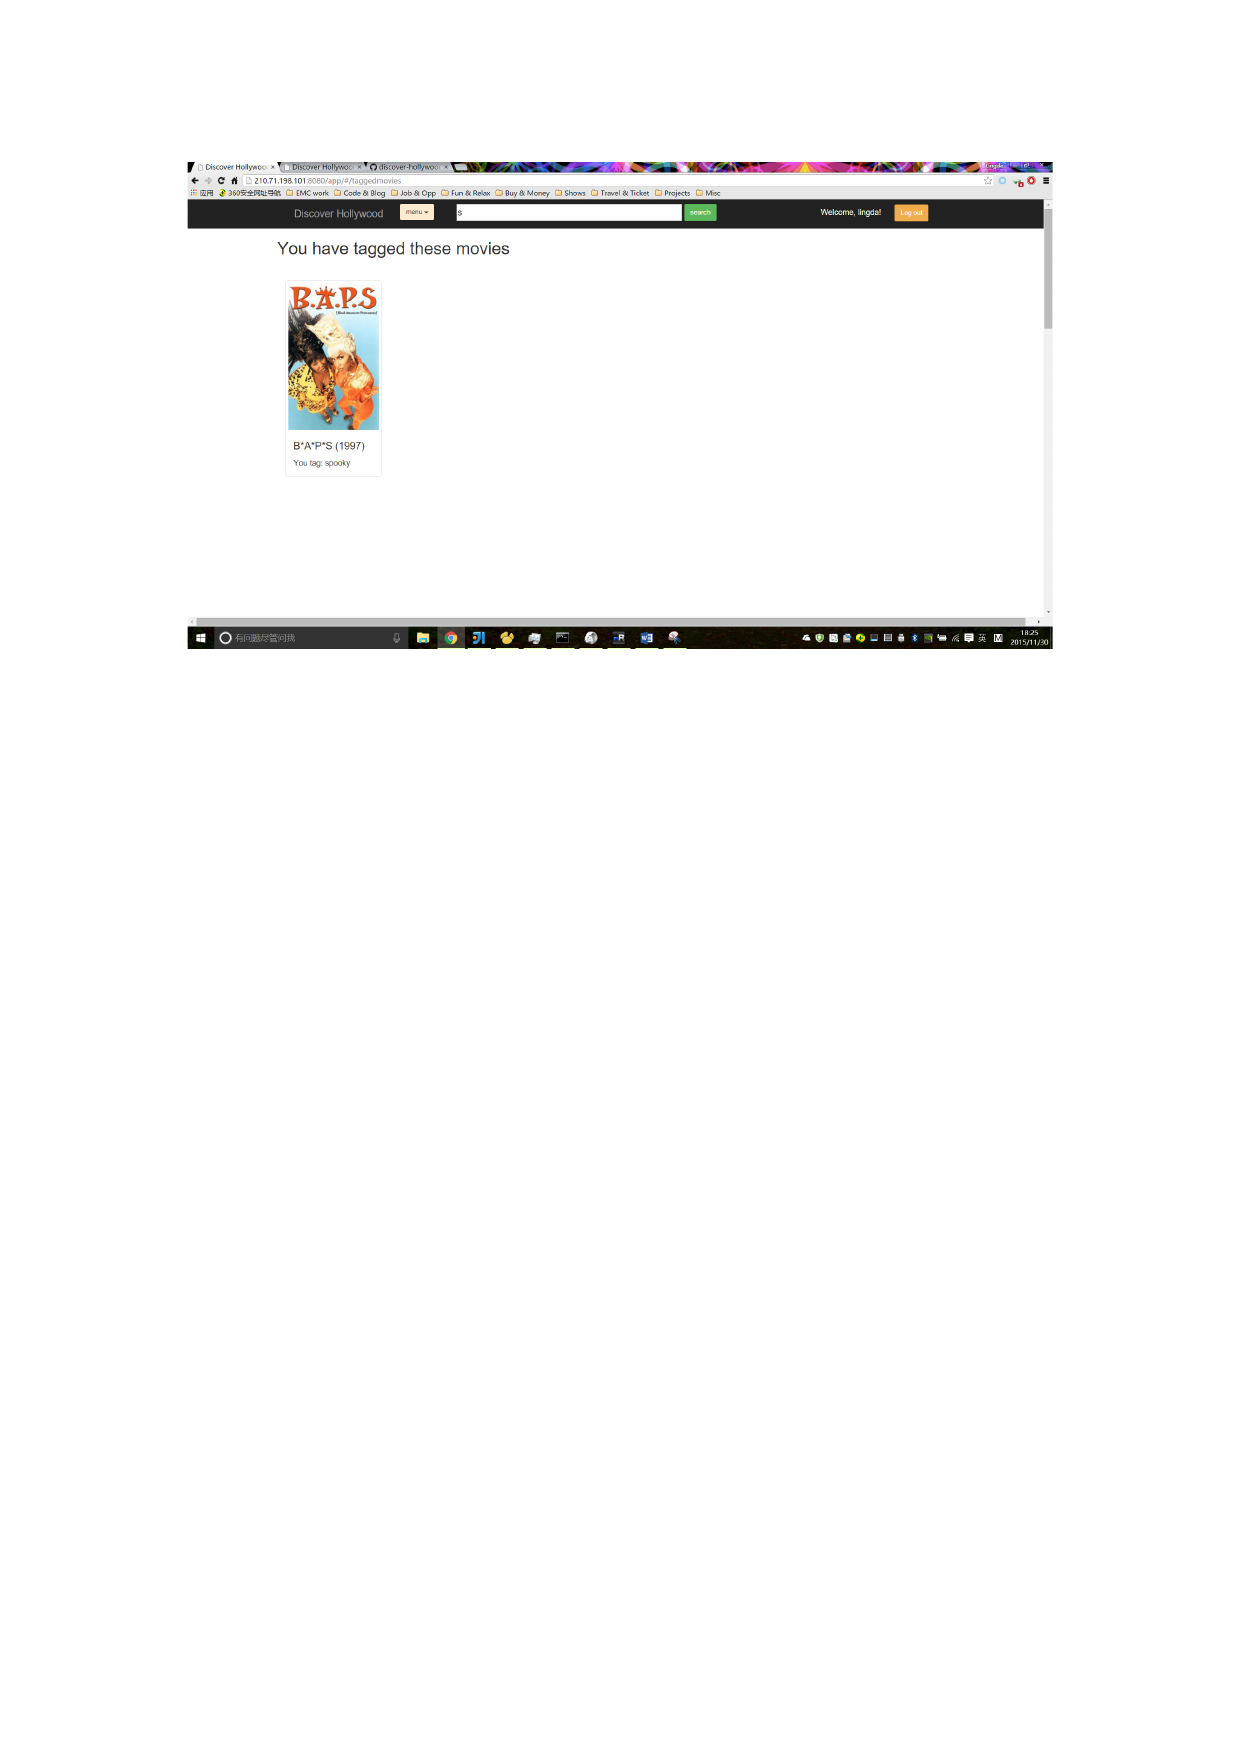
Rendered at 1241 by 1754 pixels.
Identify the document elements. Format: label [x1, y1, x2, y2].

picture [187, 162, 1053, 649]
